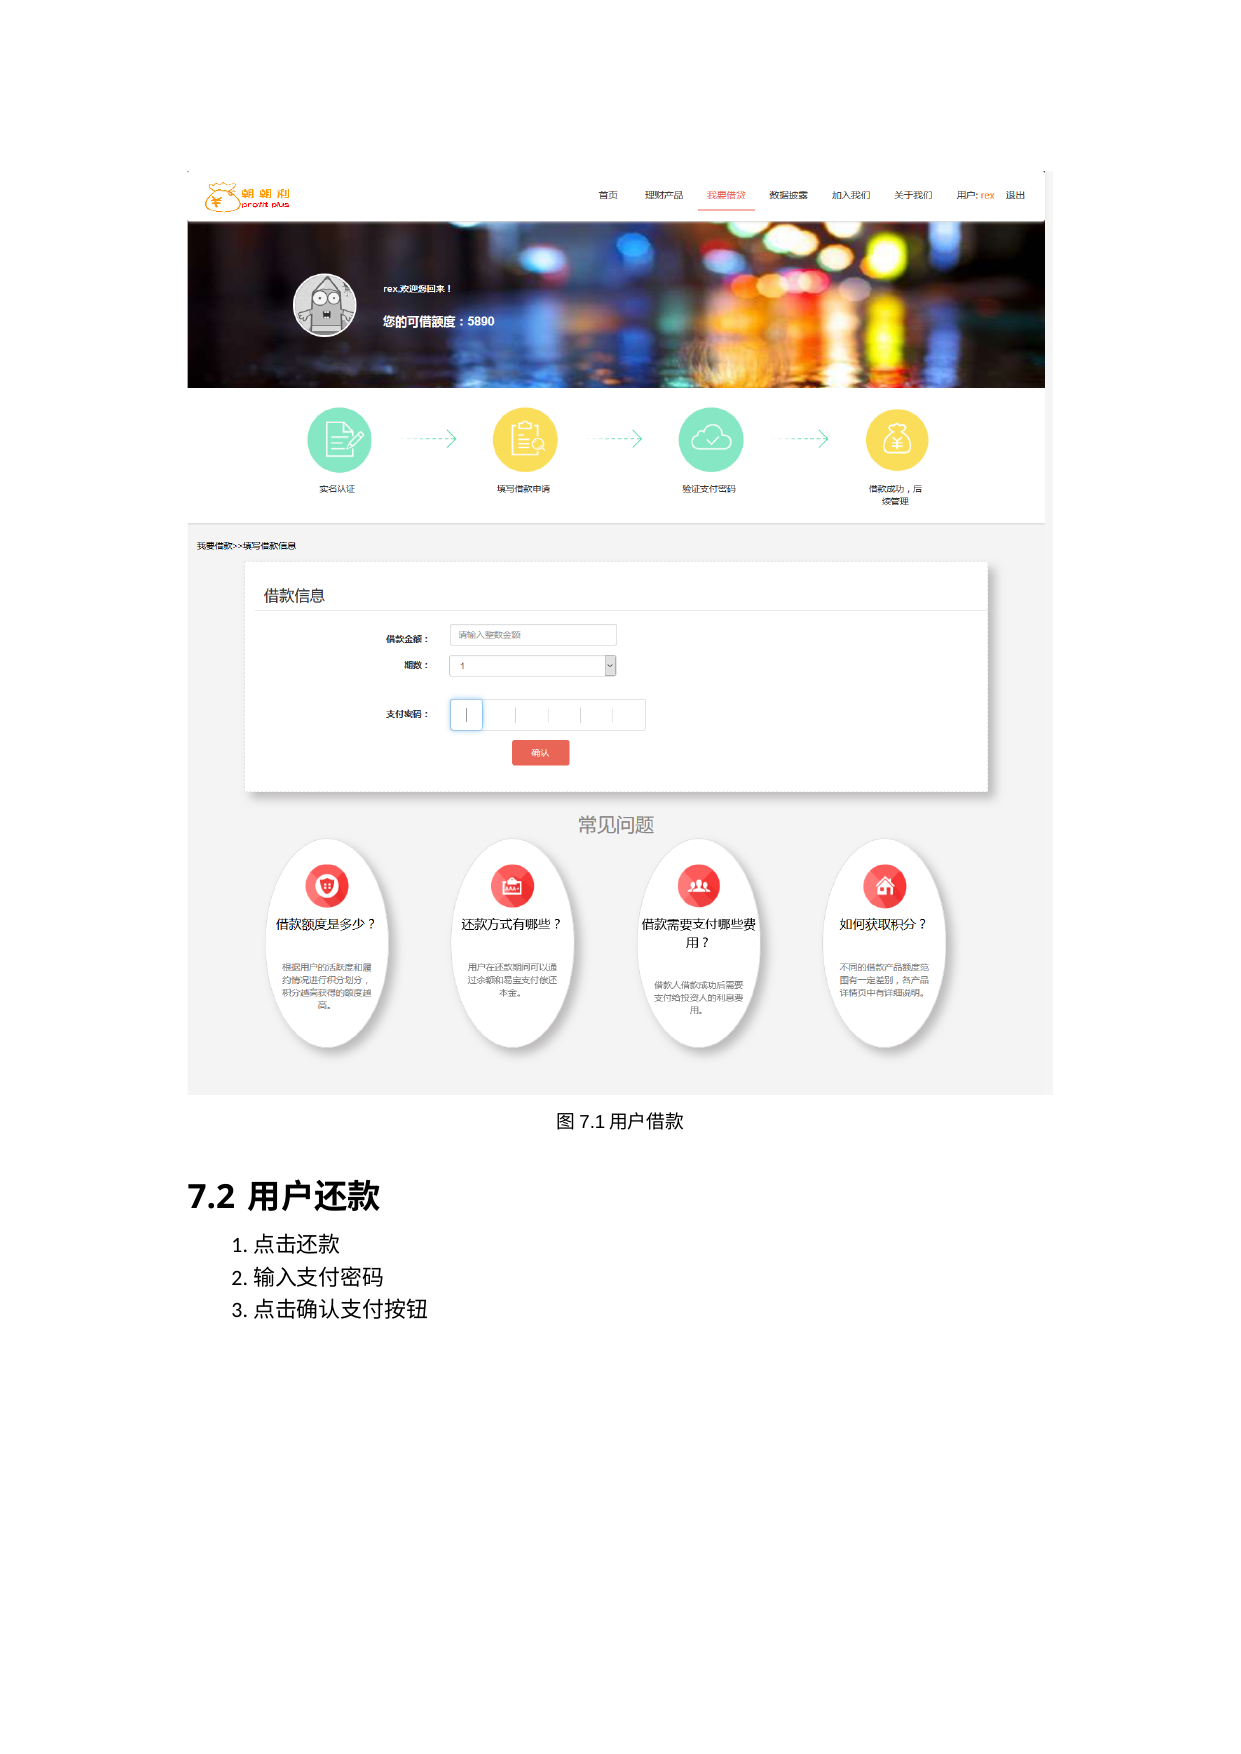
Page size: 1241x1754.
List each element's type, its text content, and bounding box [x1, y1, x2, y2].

list 点击还款 [187, 1227, 1053, 1259]
text 图 7.1用户借款 [187, 1104, 1053, 1137]
list 点击确认支付按钮 [187, 1292, 1053, 1324]
picture [187, 171, 1054, 1095]
subtitle 用户还款 [187, 1162, 1053, 1227]
list 输入支付密码 [187, 1259, 1053, 1292]
